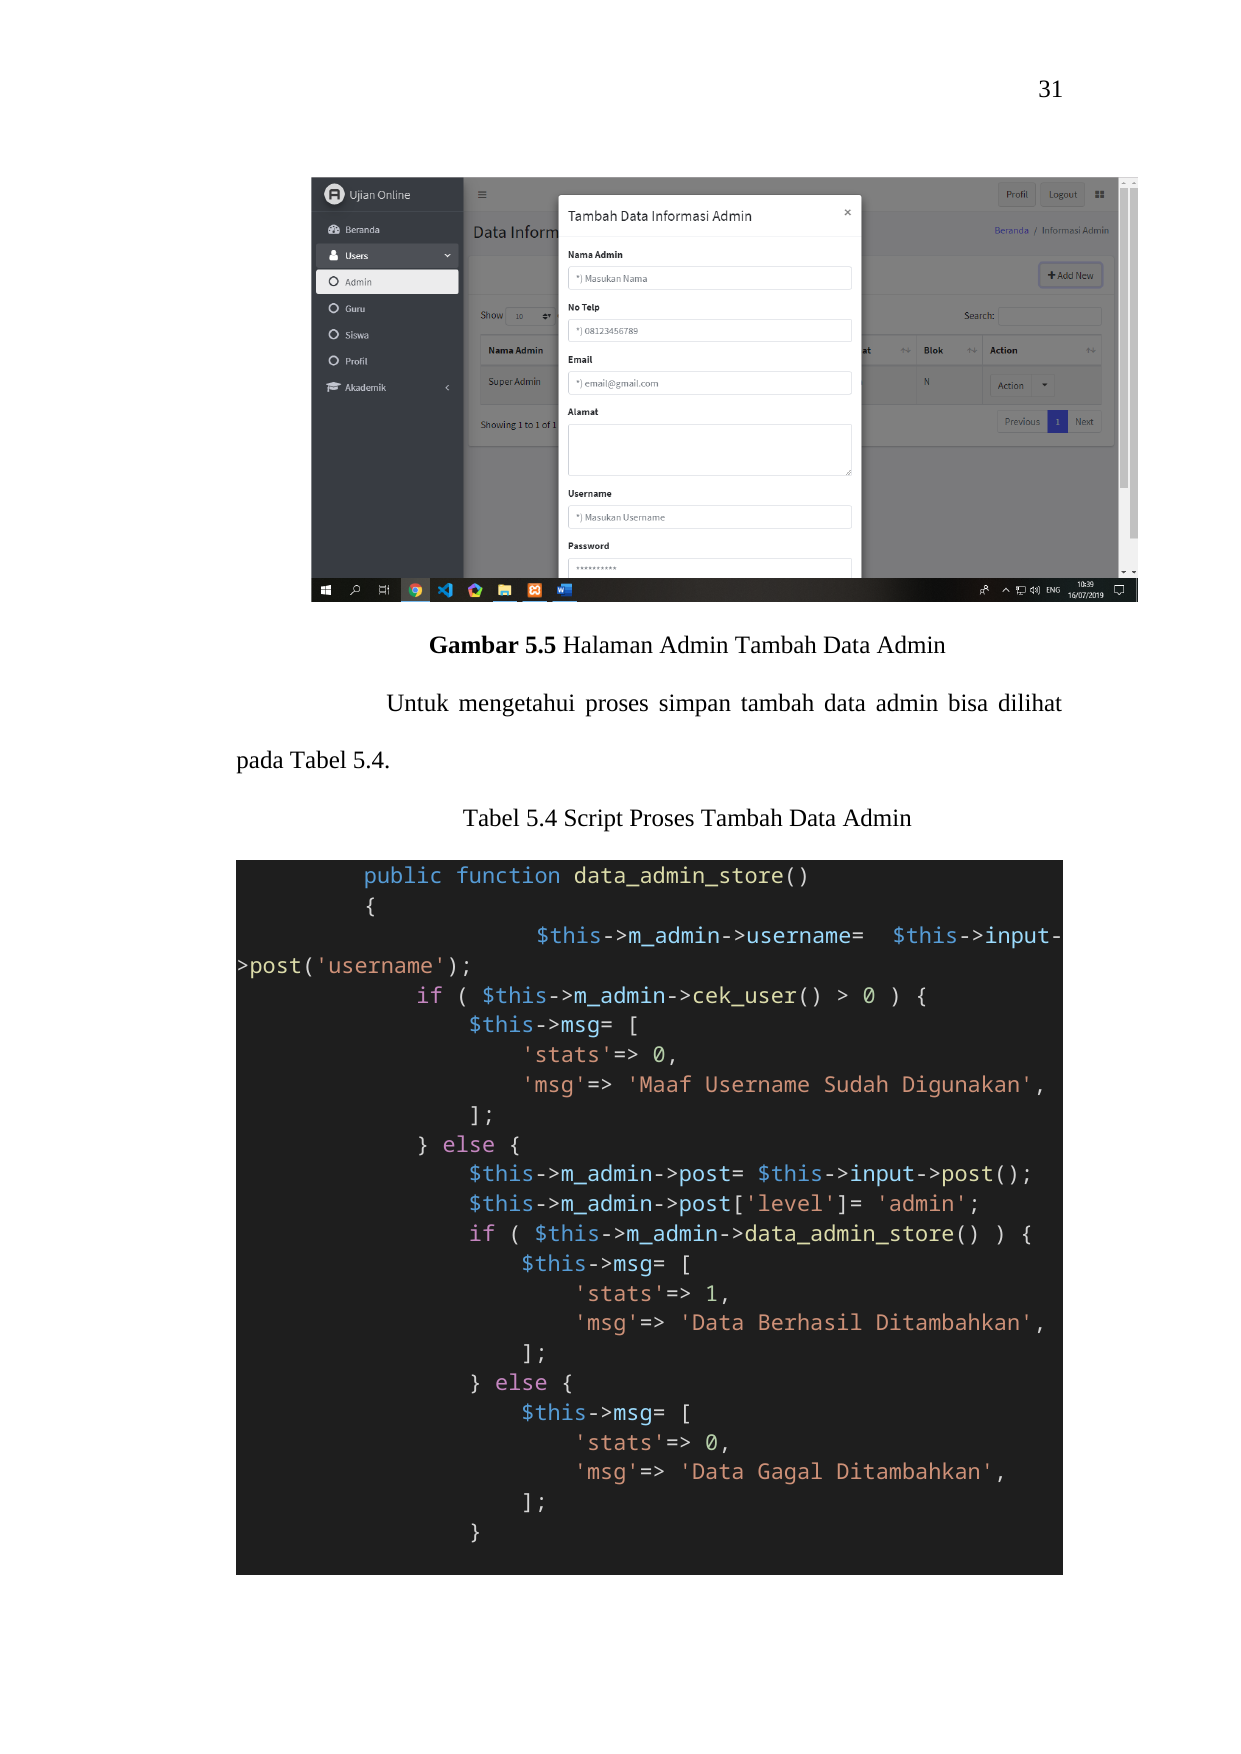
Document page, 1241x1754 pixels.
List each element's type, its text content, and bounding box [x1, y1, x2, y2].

text $this->m_admin->username= $this->input->post('username'); [236, 920, 1063, 979]
picture [311, 177, 1138, 602]
text 'stats'=> 0, [236, 1426, 1063, 1456]
text } [236, 1516, 1063, 1546]
text $this->msg= [ [236, 1009, 1063, 1039]
text $this->msg= [ [236, 1248, 1063, 1277]
text 'msg'=> 'Data Berhasil Ditambahkan', [236, 1307, 1063, 1337]
text $this->m_admin->post= $this->input->post(); [236, 1158, 1063, 1188]
text $this->msg= [ [236, 1397, 1063, 1426]
text 'msg'=> 'Data Gagal Ditambahkan', [236, 1456, 1063, 1486]
text Gambar 5.5 Halaman Admin Tambah Data Admin [236, 630, 1063, 659]
text 'stats'=> 0, [236, 1039, 1063, 1069]
text ]; [236, 1337, 1063, 1367]
text } else { [236, 1367, 1063, 1397]
text $this->m_admin->post['level']= 'admin'; [236, 1188, 1063, 1218]
text } else { [236, 1128, 1063, 1158]
text 'msg'=> 'Maaf Username Sudah Digunakan', [236, 1069, 1063, 1099]
text if ( $this->m_admin->cek_user() > 0 ) { [236, 979, 1063, 1009]
text Untuk mengetahui proses simpan tambah data admin bisa dilihat pada Tabel 5.4. [236, 688, 1063, 774]
text public function data_admin_store() [236, 860, 1063, 890]
text 'stats'=> 1, [236, 1277, 1063, 1307]
text ]; [236, 1486, 1063, 1516]
text if ( $this->m_admin->data_admin_store() ) { [236, 1218, 1063, 1248]
text { [236, 890, 1063, 920]
text ]; [236, 1099, 1063, 1128]
text Tabel 5.4 Script Proses Tambah Data Admin [236, 803, 1063, 832]
